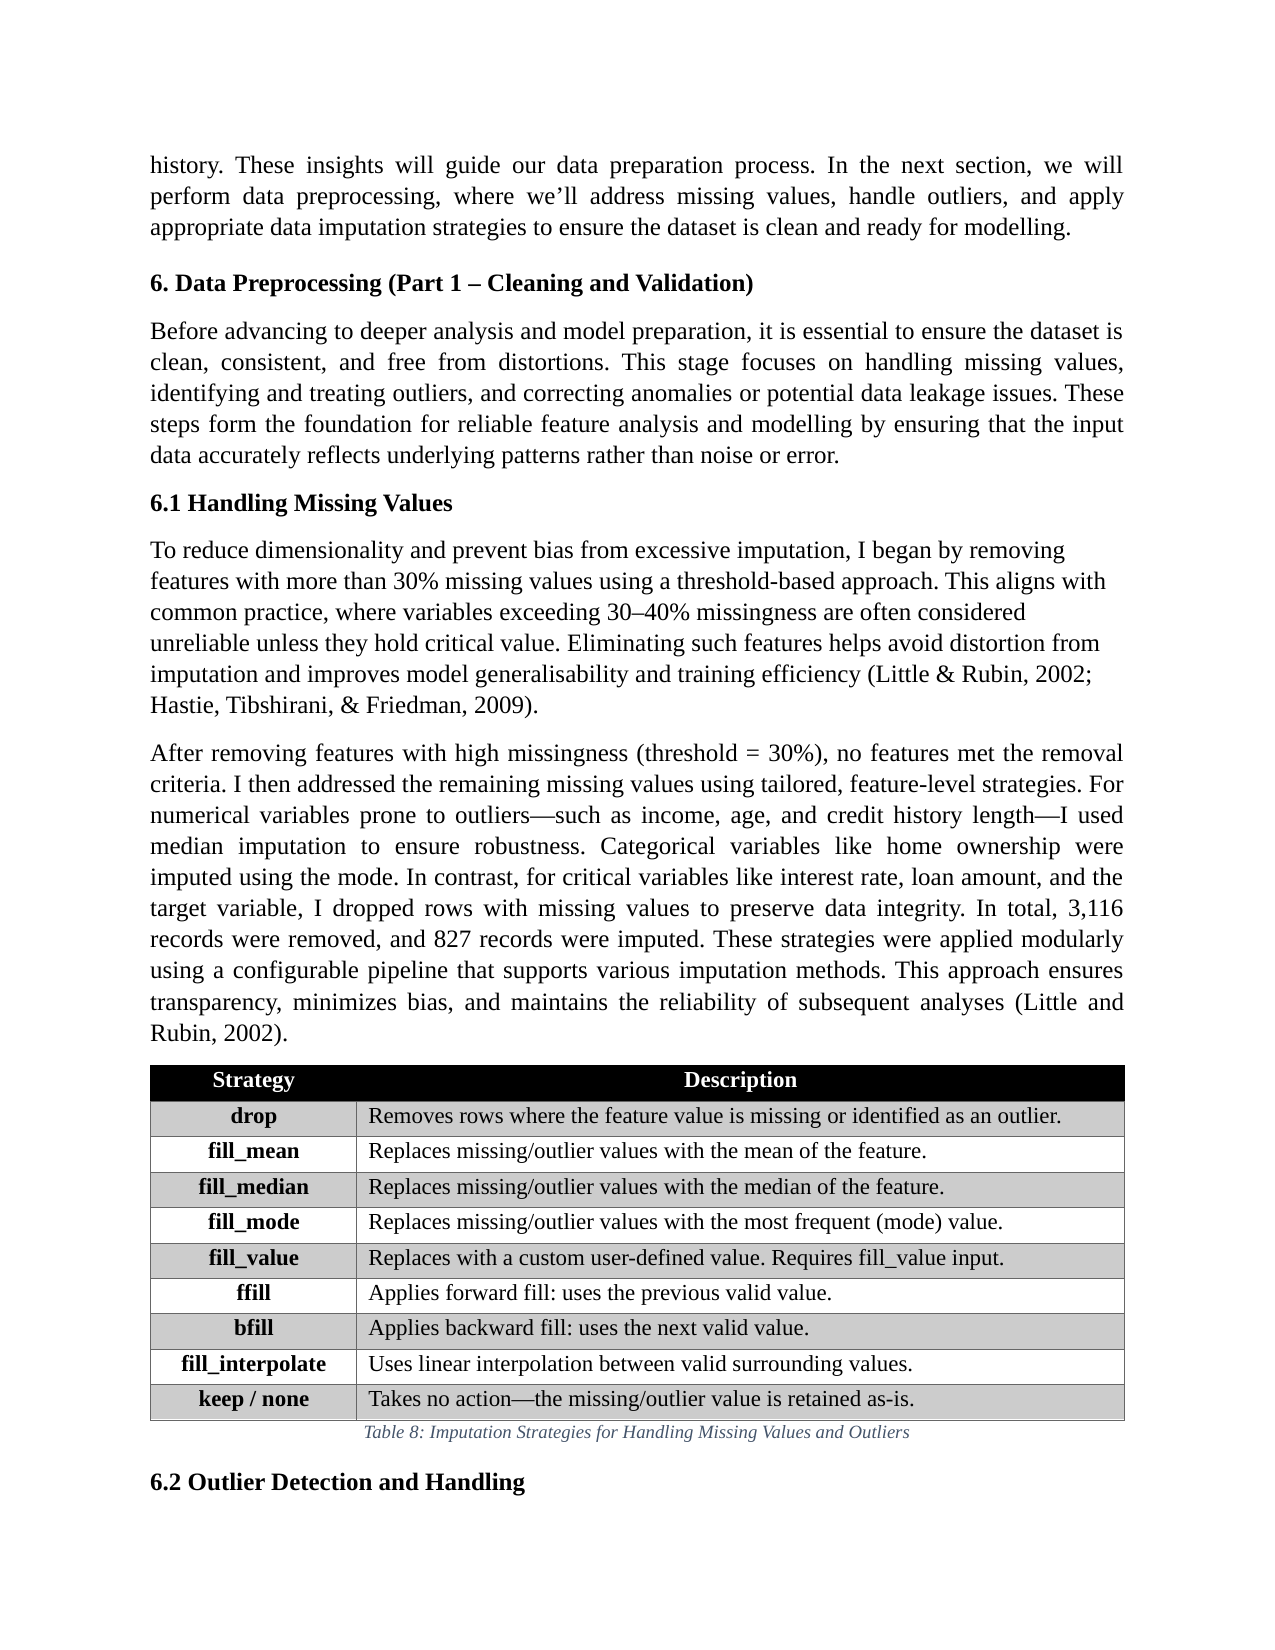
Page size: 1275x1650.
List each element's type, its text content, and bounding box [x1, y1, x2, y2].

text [150, 150, 1125, 241]
table_cell Replaces missing/outlier values with the most frequent (mode) value. [357, 1208, 1124, 1242]
text 6.2 Outlier Detection and Handling [150, 1467, 1125, 1496]
text After removing features with high missingness (threshold = 30%), no features met the removal criteria. I then addressed the remaining missing values using tailored, feature-level strategies. For numerical variables prone to outliers—such as income, age, and credit history length—I used median imputation to ensure robustness. Categorical variables like home ownership were imputed using the mode. In contrast, for critical variables like interest rate, loan amount, and the target variable, I dropped rows with missing values to preserve data integrity. In total, 3,116 records were removed, and 827 records were imputed. These strategies were applied modularly using a configurable pipeline that supports various imputation methods. This approach ensures transparency, minimizes bias, and maintains the reliability of subsequent analyses (Little and Rubin, 2002). [150, 738, 1125, 1046]
table_cell fill_interpolate [151, 1350, 356, 1384]
table_cell Uses linear interpolation between valid surrounding values. [357, 1350, 1124, 1384]
table_cell Applies backward fill: uses the next valid value. [357, 1314, 1124, 1349]
table_cell fill_value [151, 1244, 356, 1278]
text 6.1 Handling Missing Values [150, 488, 1125, 516]
table_header Strategy [151, 1066, 356, 1101]
table_cell bfill [151, 1314, 356, 1349]
table_cell fill_mean [151, 1137, 356, 1172]
text 6. Data Preprocessing (Part 1 – Cleaning and Validation) [150, 268, 1125, 297]
table_cell Takes no action—the missing/outlier value is retained as-is. [357, 1385, 1124, 1419]
text Table 8: Imputation Strategies for Handling Missing Values and Outliers [150, 1421, 1125, 1442]
table_cell drop [151, 1102, 356, 1136]
text Before advancing to deeper analysis and model preparation, it is essential to ensure the dataset is clean, consistent, and free from distortions. This stage focuses on handling missing values, identifying and treating outliers, and correcting anomalies or potential data leakage issues. These steps form the foundation for reliable feature analysis and modelling by ensuring that the input data accurately reflects underlying patterns rather than noise or error. [150, 316, 1125, 469]
table_cell Applies forward fill: uses the previous valid value. [357, 1279, 1124, 1313]
table_cell Replaces with a custom user-defined value. Requires fill_value input. [357, 1244, 1124, 1278]
table_cell ffill [151, 1279, 356, 1313]
table_cell fill_mode [151, 1208, 356, 1242]
text To reduce dimensionality and prevent bias from excessive imputation, I began by removing features with more than 30% missing values using a threshold-based approach. This aligns with common practice, where variables exceeding 30–40% missingness are often considered unreliable unless they hold critical value. Eliminating such features helps avoid distortion from imputation and improves model generalisability and training efficiency (Little & Rubin, 2002; Hastie, Tibshirani, & Friedman, 2009). [150, 535, 1125, 719]
table_cell Removes rows where the feature value is missing or identified as an outlier. [357, 1102, 1124, 1136]
table_header Description [357, 1066, 1124, 1101]
table_cell fill_median [151, 1173, 356, 1207]
table_cell keep / none [151, 1385, 356, 1419]
table_cell Replaces missing/outlier values with the median of the feature. [357, 1173, 1124, 1207]
table_cell Replaces missing/outlier values with the mean of the feature. [357, 1137, 1124, 1172]
